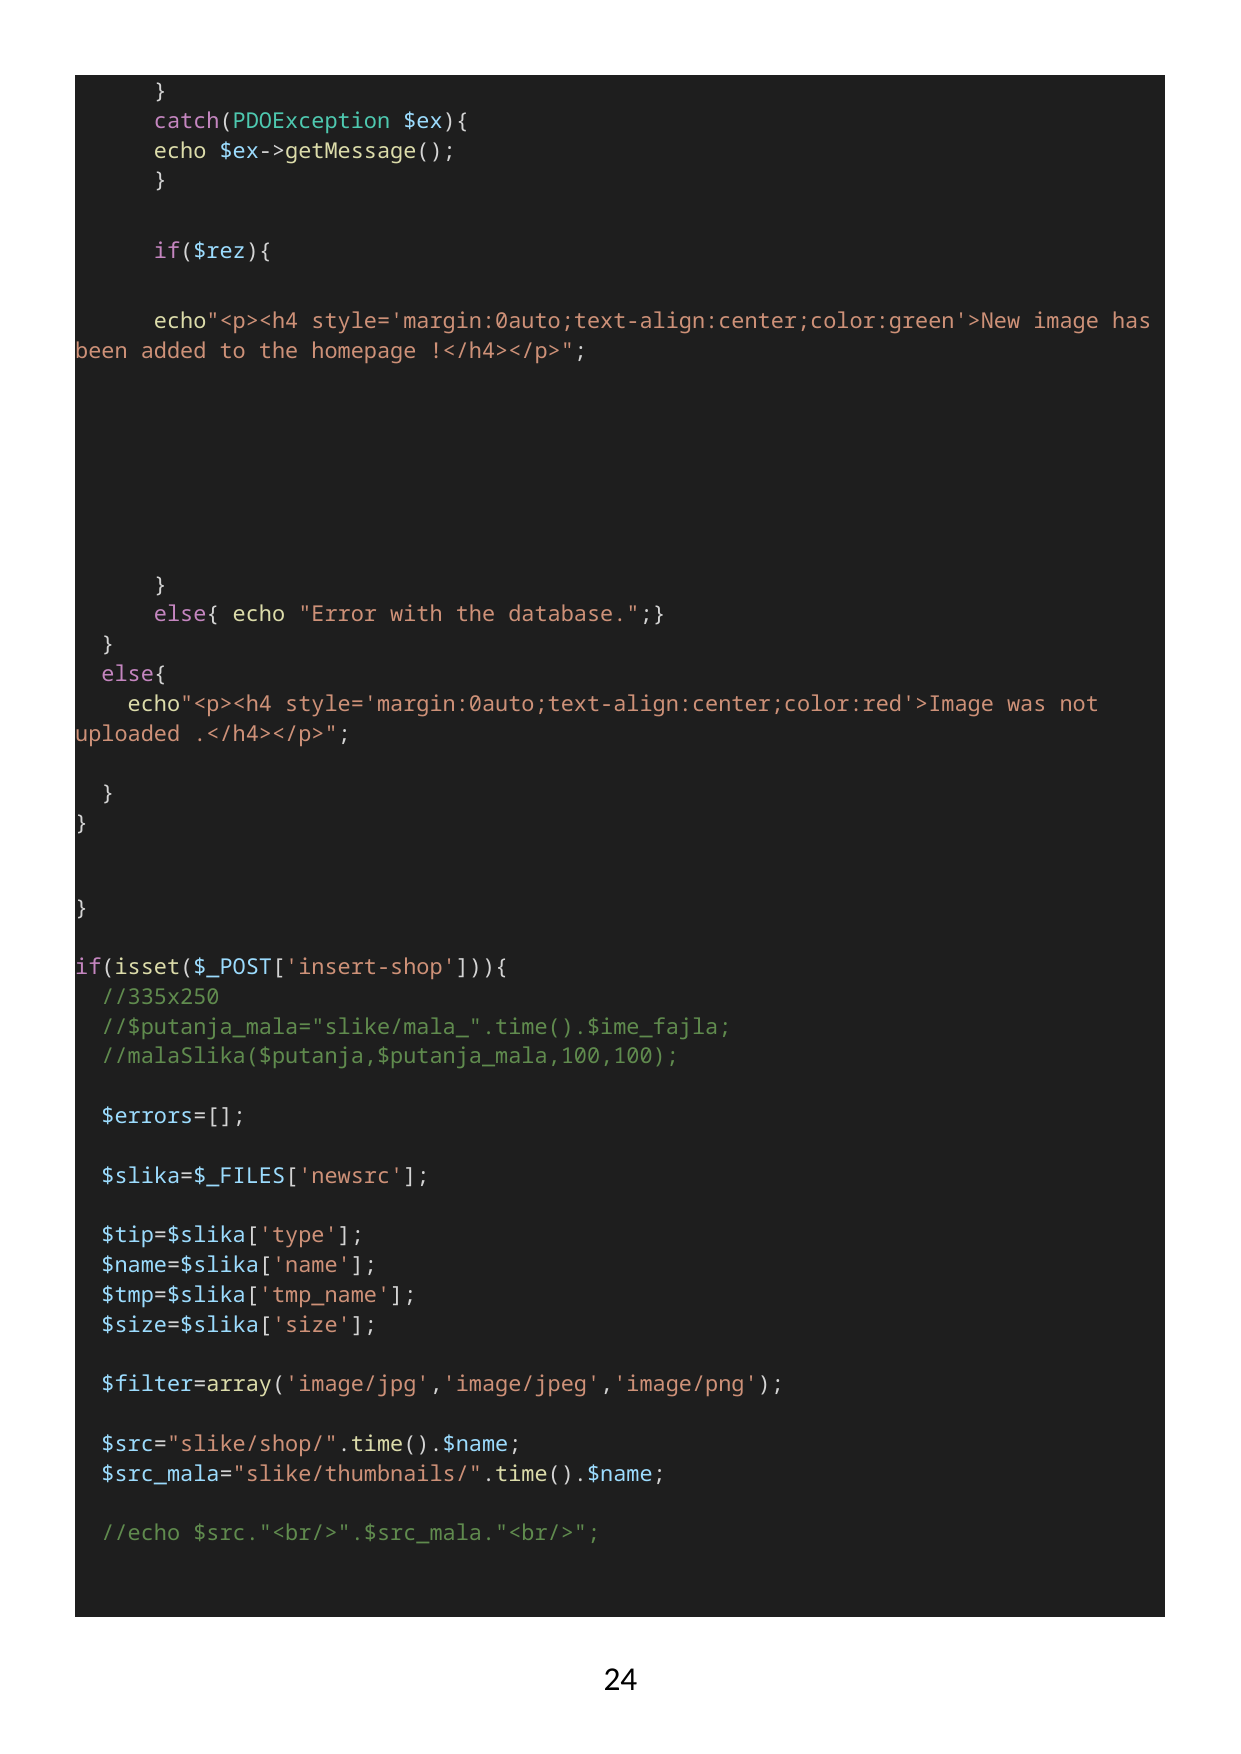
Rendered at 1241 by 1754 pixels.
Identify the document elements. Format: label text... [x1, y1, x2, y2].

text echo"<p><h4 style='margin:0auto;text-align:center;color:red'>Image was not uploaded .</h4></p>"; [75, 688, 1165, 747]
text //$putanja_mala="slike/mala_".time().$ime_fajla; [75, 1011, 1165, 1041]
text $slika=$_FILES['newsrc']; [75, 1160, 1165, 1189]
text } [75, 75, 1165, 105]
text } [75, 569, 1165, 598]
text else{ [75, 658, 1165, 688]
text $filter=array('image/jpg','image/jpeg','image/png'); [75, 1368, 1165, 1398]
text echo"<p><h4 style='margin:0auto;text-align:center;color:green'>New image has been added to the homepage !</h4></p>"; [75, 305, 1165, 365]
text else{ echo "Error with the database.";} [75, 598, 1165, 628]
text $tip=$slika['type']; [75, 1219, 1165, 1249]
text //335x250 [75, 981, 1165, 1011]
text //echo $src."<br/>".$src_mala."<br/>"; [75, 1517, 1165, 1547]
text } [75, 628, 1165, 658]
text } [75, 807, 1165, 837]
text } [75, 892, 1165, 921]
text echo $ex->getMessage(); [75, 134, 1165, 164]
text } [75, 777, 1165, 807]
text $src_mala="slike/thumbnails/".time().$name; [75, 1458, 1165, 1487]
text //malaSlika($putanja,$putanja_mala,100,100); [75, 1041, 1165, 1070]
text catch(PDOException $ex){ [75, 105, 1165, 134]
text } [75, 164, 1165, 194]
text $src="slike/shop/".time().$name; [75, 1428, 1165, 1458]
text $errors=[]; [75, 1100, 1165, 1130]
text if($rez){ [75, 235, 1165, 265]
text $name=$slika['name']; [75, 1249, 1165, 1279]
text if(isset($_POST['insert-shop'])){ [75, 951, 1165, 981]
text $size=$slika['size']; [75, 1309, 1165, 1338]
text $tmp=$slika['tmp_name']; [75, 1279, 1165, 1309]
